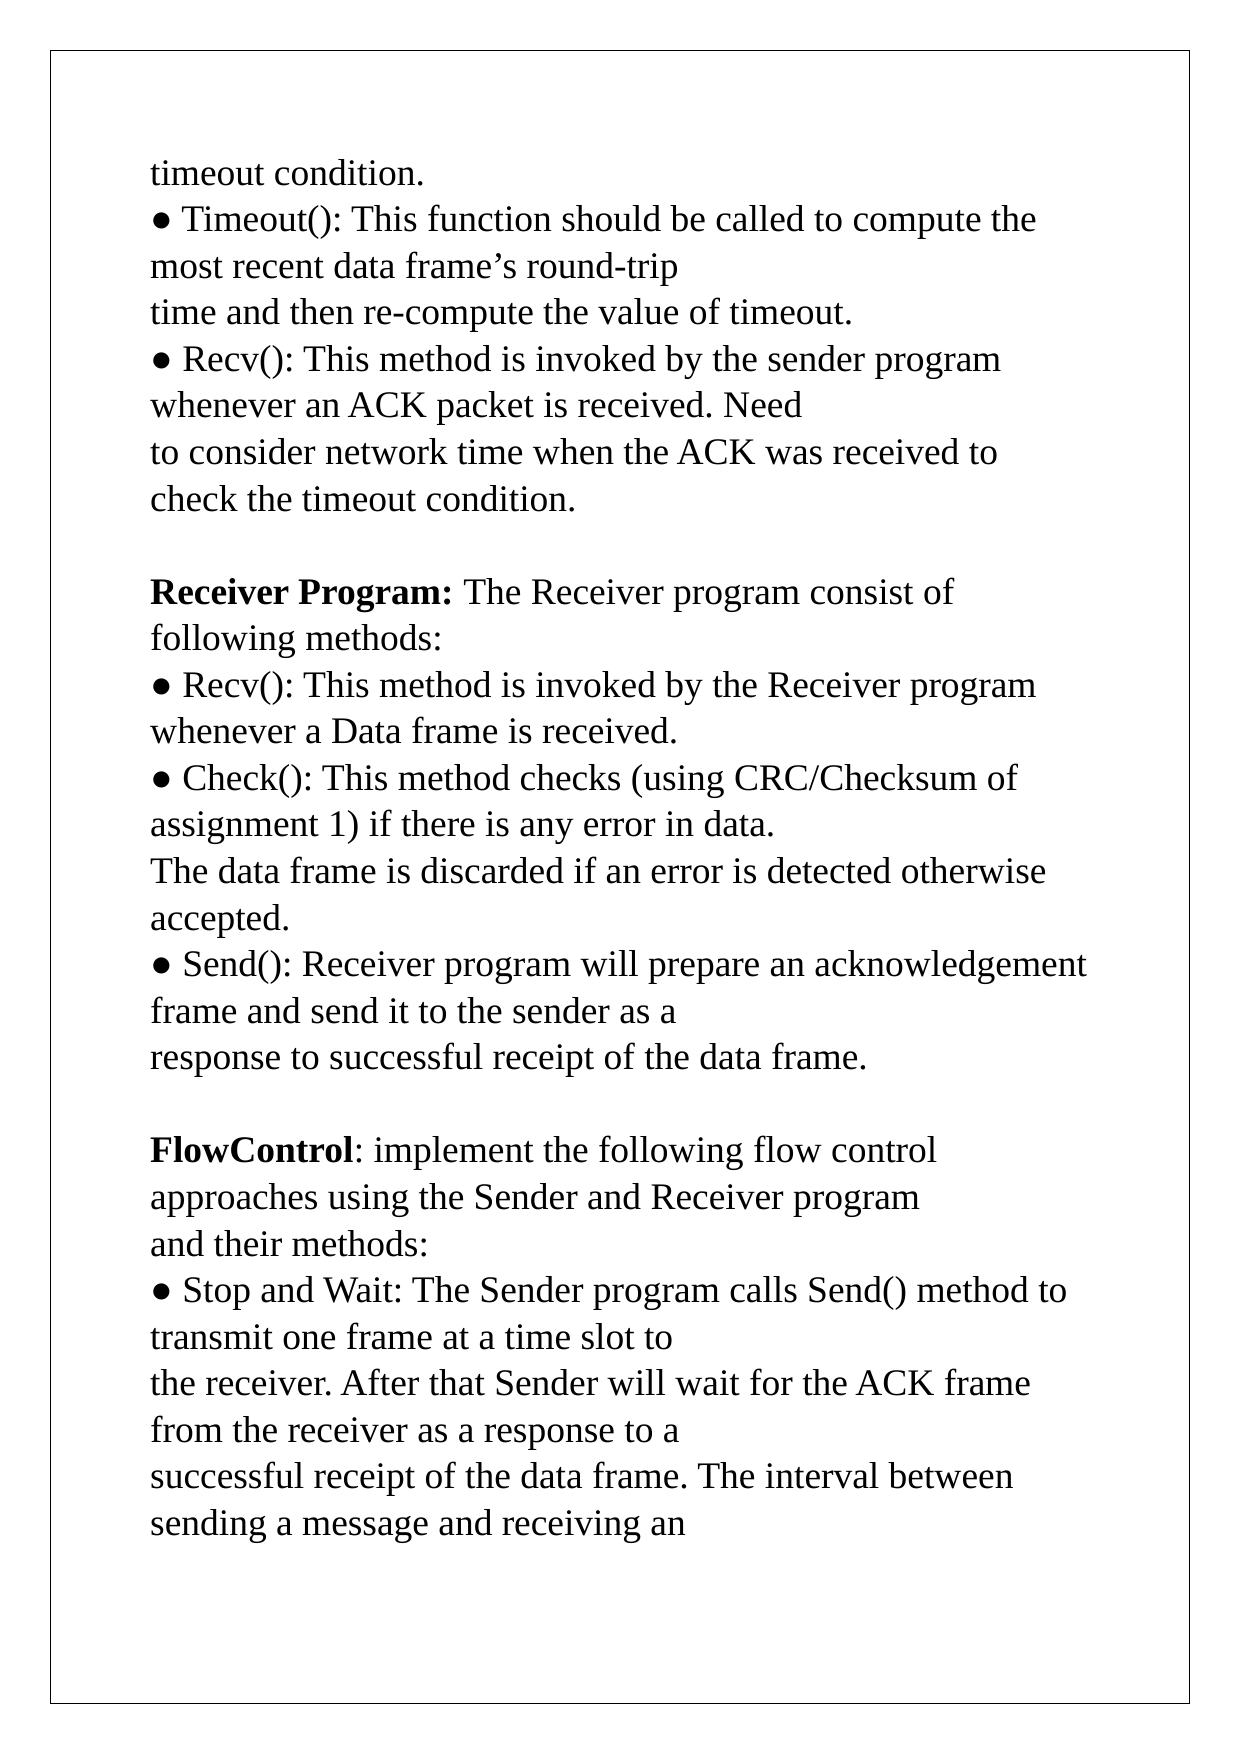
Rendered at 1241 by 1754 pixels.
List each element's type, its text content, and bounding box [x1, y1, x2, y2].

text response to successful receipt of the data frame. [150, 1035, 1090, 1078]
text ● Send(): Receiver program will prepare an acknowledgement frame and send it to the sender as a [150, 942, 1090, 1031]
text FlowControl: implement the following flow control approaches using the Sender and Receiver program [150, 1128, 1090, 1217]
text ● Stop and Wait: The Sender program calls Send() method to transmit one frame at a time slot to [150, 1267, 1090, 1357]
text ● Check(): This method checks (using CRC/Checksum of assignment 1) if there is any error in data. [150, 755, 1090, 845]
text ● Timeout(): This function should be called to compute the most recent data frame’s round-trip [150, 197, 1090, 286]
text to consider network time when the ACK was received to check the timeout condition. [150, 429, 1090, 519]
text timeout condition. [150, 150, 1090, 193]
text Receiver Program: The Receiver program consist of following methods: [150, 569, 1090, 659]
text time and then re-compute the value of timeout. [150, 290, 1090, 333]
text successful receipt of the data frame. The interval between sending a message and receiving an [150, 1454, 1090, 1543]
text ● Recv(): This method is invoked by the Receiver program whenever a Data frame is received. [150, 662, 1090, 752]
text the receiver. After that Sender will wait for the ACK frame from the receiver as a response to a [150, 1361, 1090, 1450]
text The data frame is discarded if an error is detected otherwise accepted. [150, 848, 1090, 938]
text ● Recv(): This method is invoked by the sender program whenever an ACK packet is received. Need [150, 336, 1090, 426]
text and their methods: [150, 1221, 1090, 1264]
